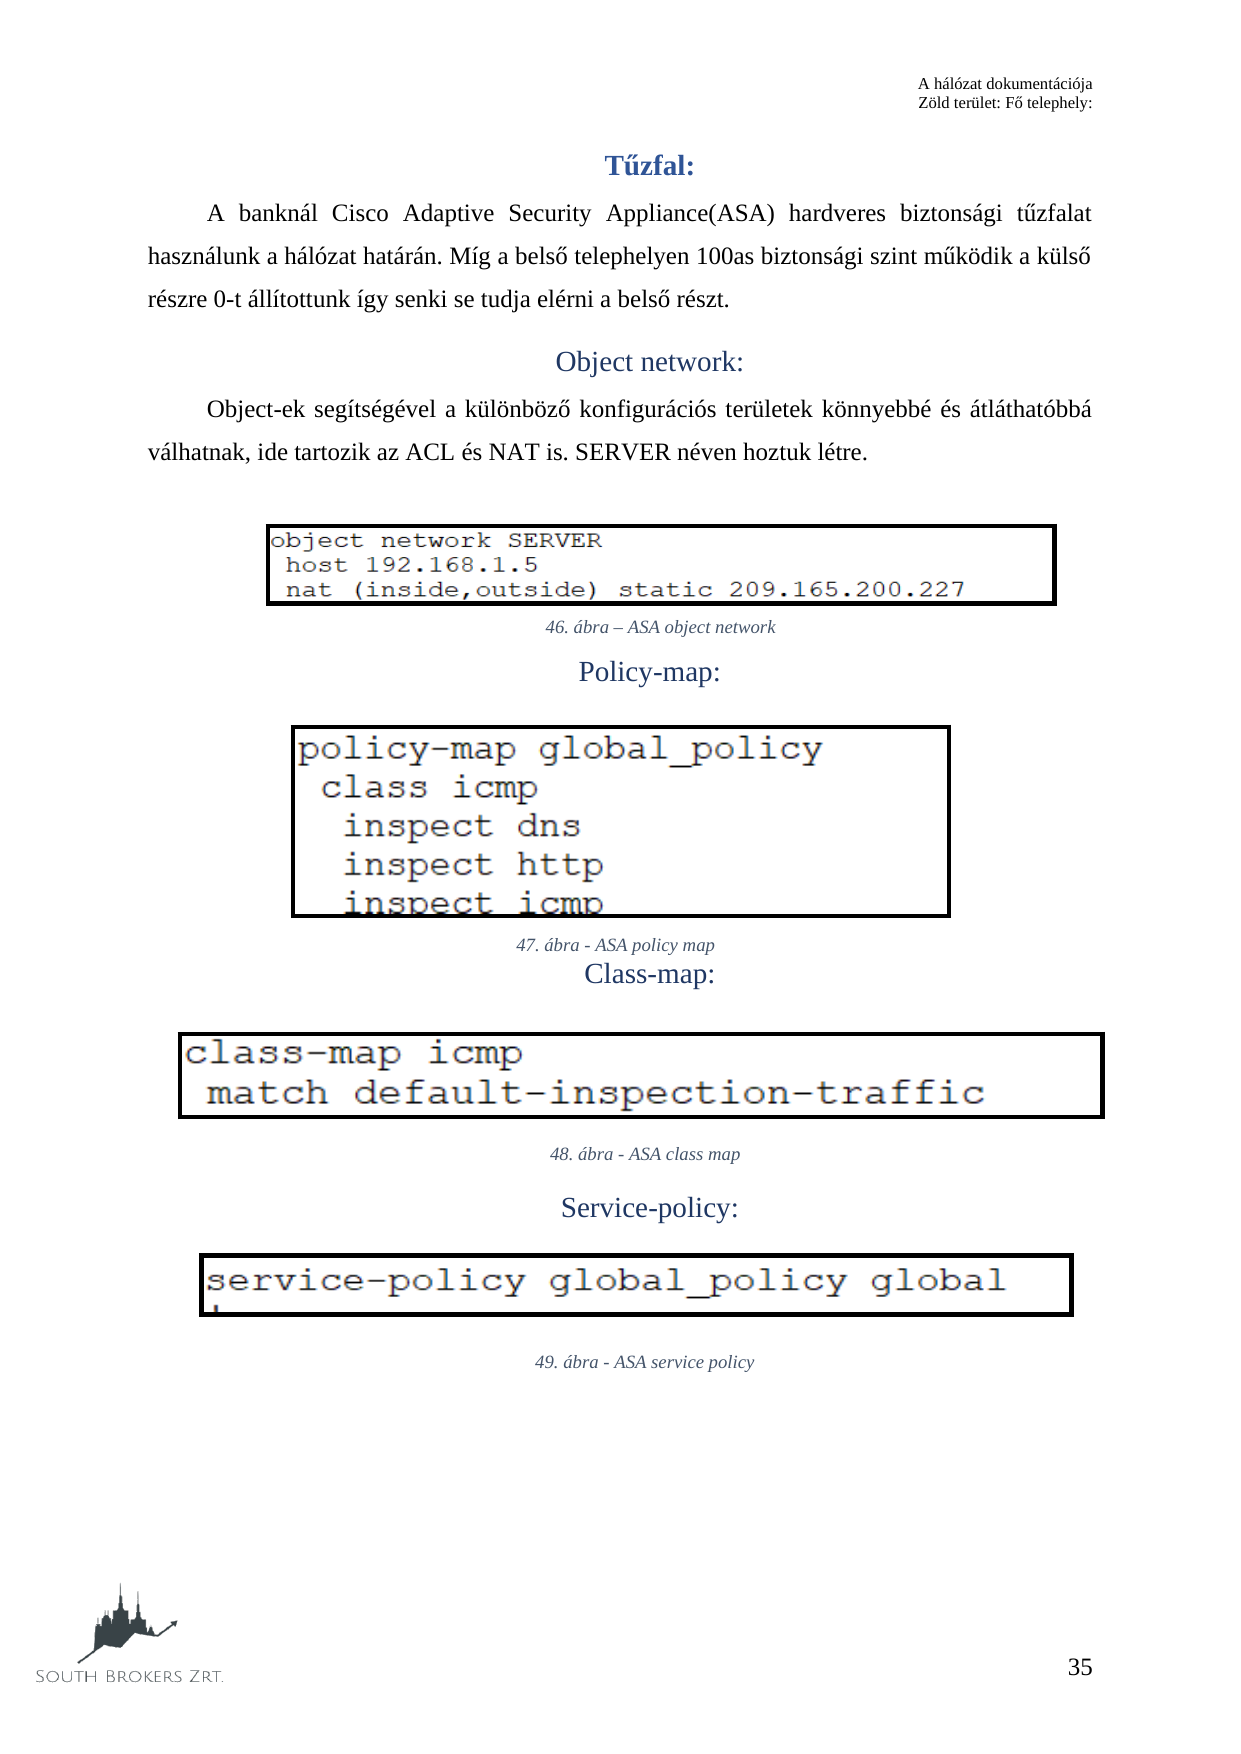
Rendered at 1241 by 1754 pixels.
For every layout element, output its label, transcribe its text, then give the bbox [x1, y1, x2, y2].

text Object-ek segítségével a különböző konfigurációs területek könnyebbé és átláthatóbbá válhatnak, ide tartozik az ACL és NAT is. SERVER néven hoztuk létre. [148, 394, 1093, 466]
subtitle Object network: [148, 344, 1093, 377]
picture [270, 528, 1052, 601]
text A banknál Cisco Adaptive Security Appliance(ASA) hardveres biztonsági tűzfalat használunk a hálózat határán. Míg a belső telephelyen 100as biztonsági szint működik a külső részre 0-t állítottunk így senki se tudja elérni a belső részt. [148, 198, 1093, 313]
subtitle Tűzfal: [148, 148, 1093, 181]
picture [204, 1258, 1069, 1312]
picture [0, 1531, 255, 1754]
picture [295, 729, 947, 914]
picture [182, 1036, 1100, 1115]
